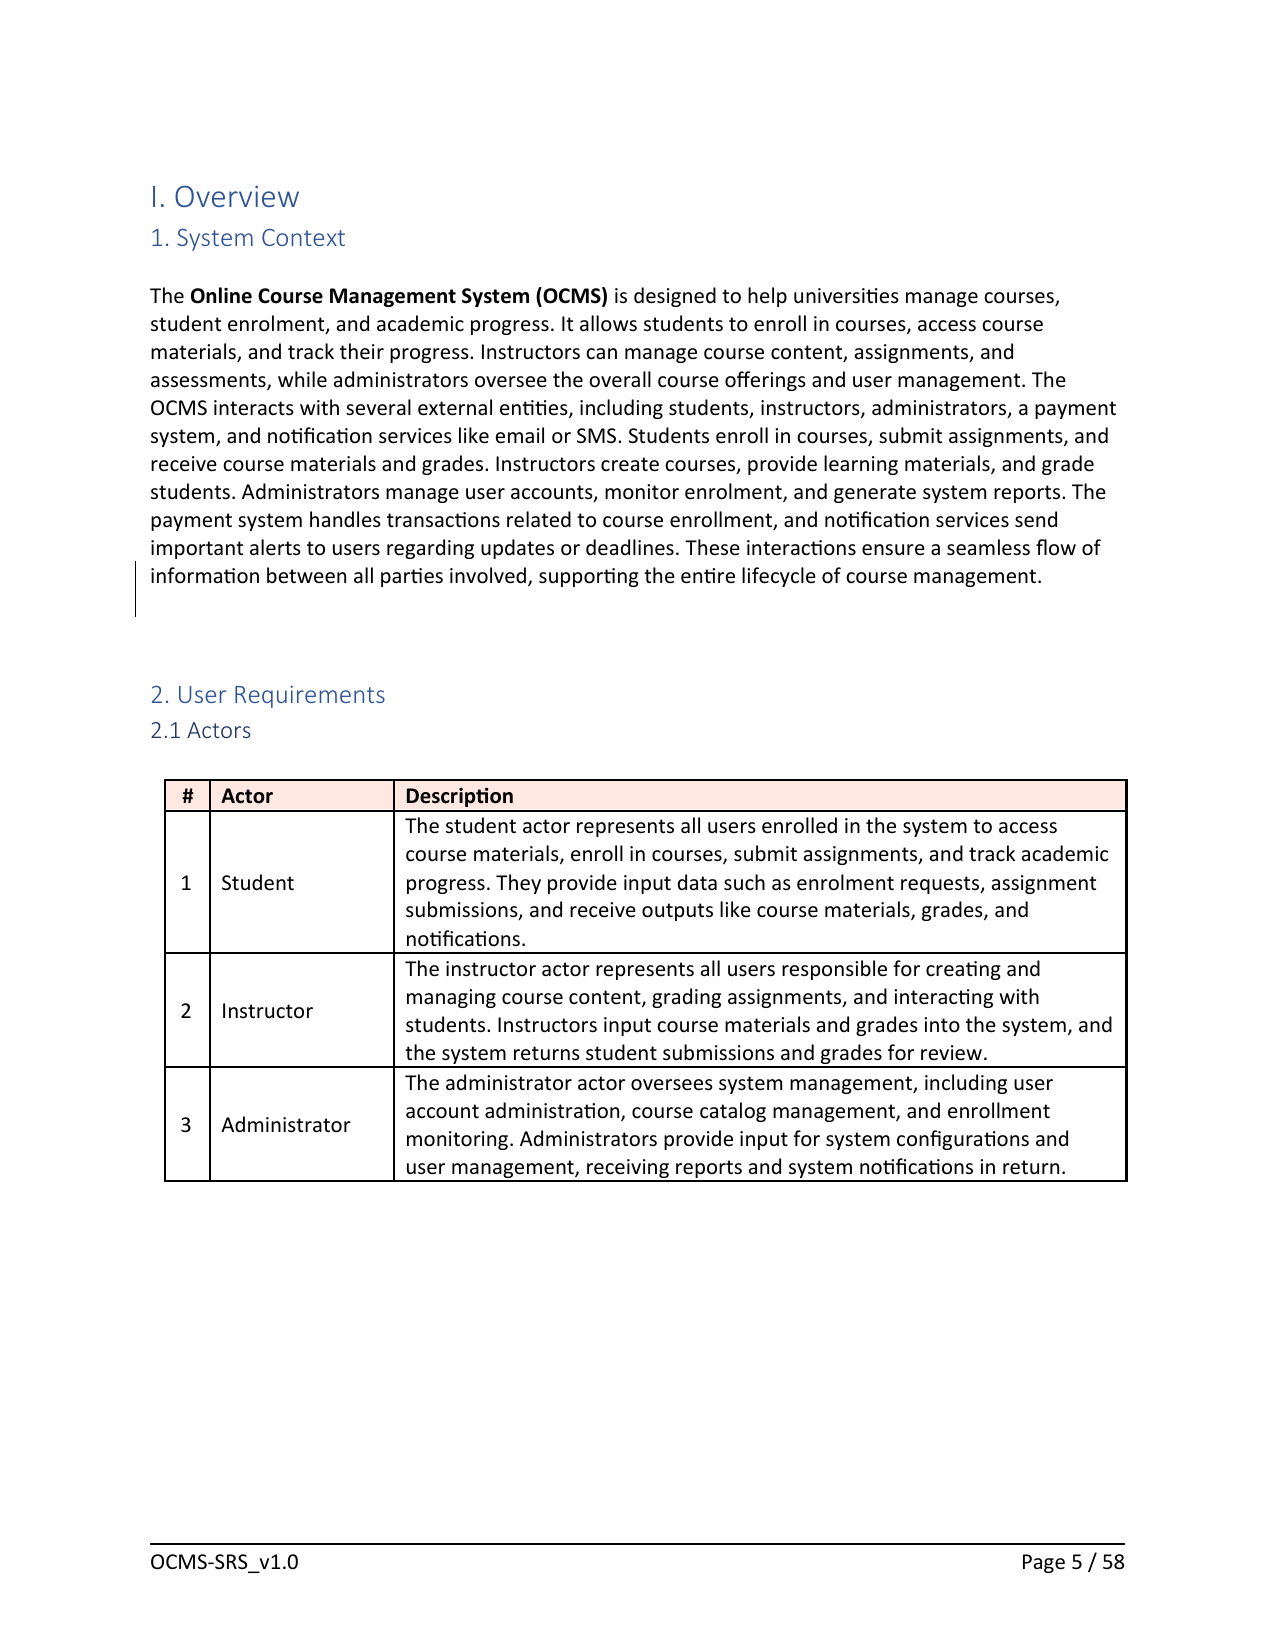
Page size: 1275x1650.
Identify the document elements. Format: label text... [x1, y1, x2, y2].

table_cell The student actor represents all users enrolled in the system to access course materials, enroll in courses, submit assignments, and track academic progress. They provide input data such as enrolment requests, assignment submissions, and receive outputs like course materials, grades, and notifications. [395, 812, 1125, 952]
subtitle I. Overview [150, 175, 1125, 216]
table_cell Instructor [211, 954, 393, 1066]
subtitle 1. System Context [150, 220, 1125, 253]
subtitle 2. User Requirements [150, 677, 1125, 710]
table_cell 2 [166, 954, 209, 1066]
table_header # [166, 781, 209, 809]
table_cell 3 [166, 1068, 209, 1180]
table_cell Administrator [211, 1068, 393, 1180]
table_cell Student [211, 812, 393, 952]
table_cell The instructor actor represents all users responsible for creating and managing course content, grading assignments, and interacting with students. Instructors input course materials and grades into the system, and the system returns student submissions and grades for review. [395, 954, 1125, 1066]
table_cell The administrator actor oversees system management, including user account administration, course catalog management, and enrollment monitoring. Administrators provide input for system configurations and user management, receiving reports and system notifications in return. [395, 1068, 1125, 1180]
table_header Actor [211, 781, 393, 809]
table_header Description [395, 781, 1125, 809]
table_cell 1 [166, 812, 209, 952]
subtitle 2.1 Actors [150, 714, 1125, 745]
